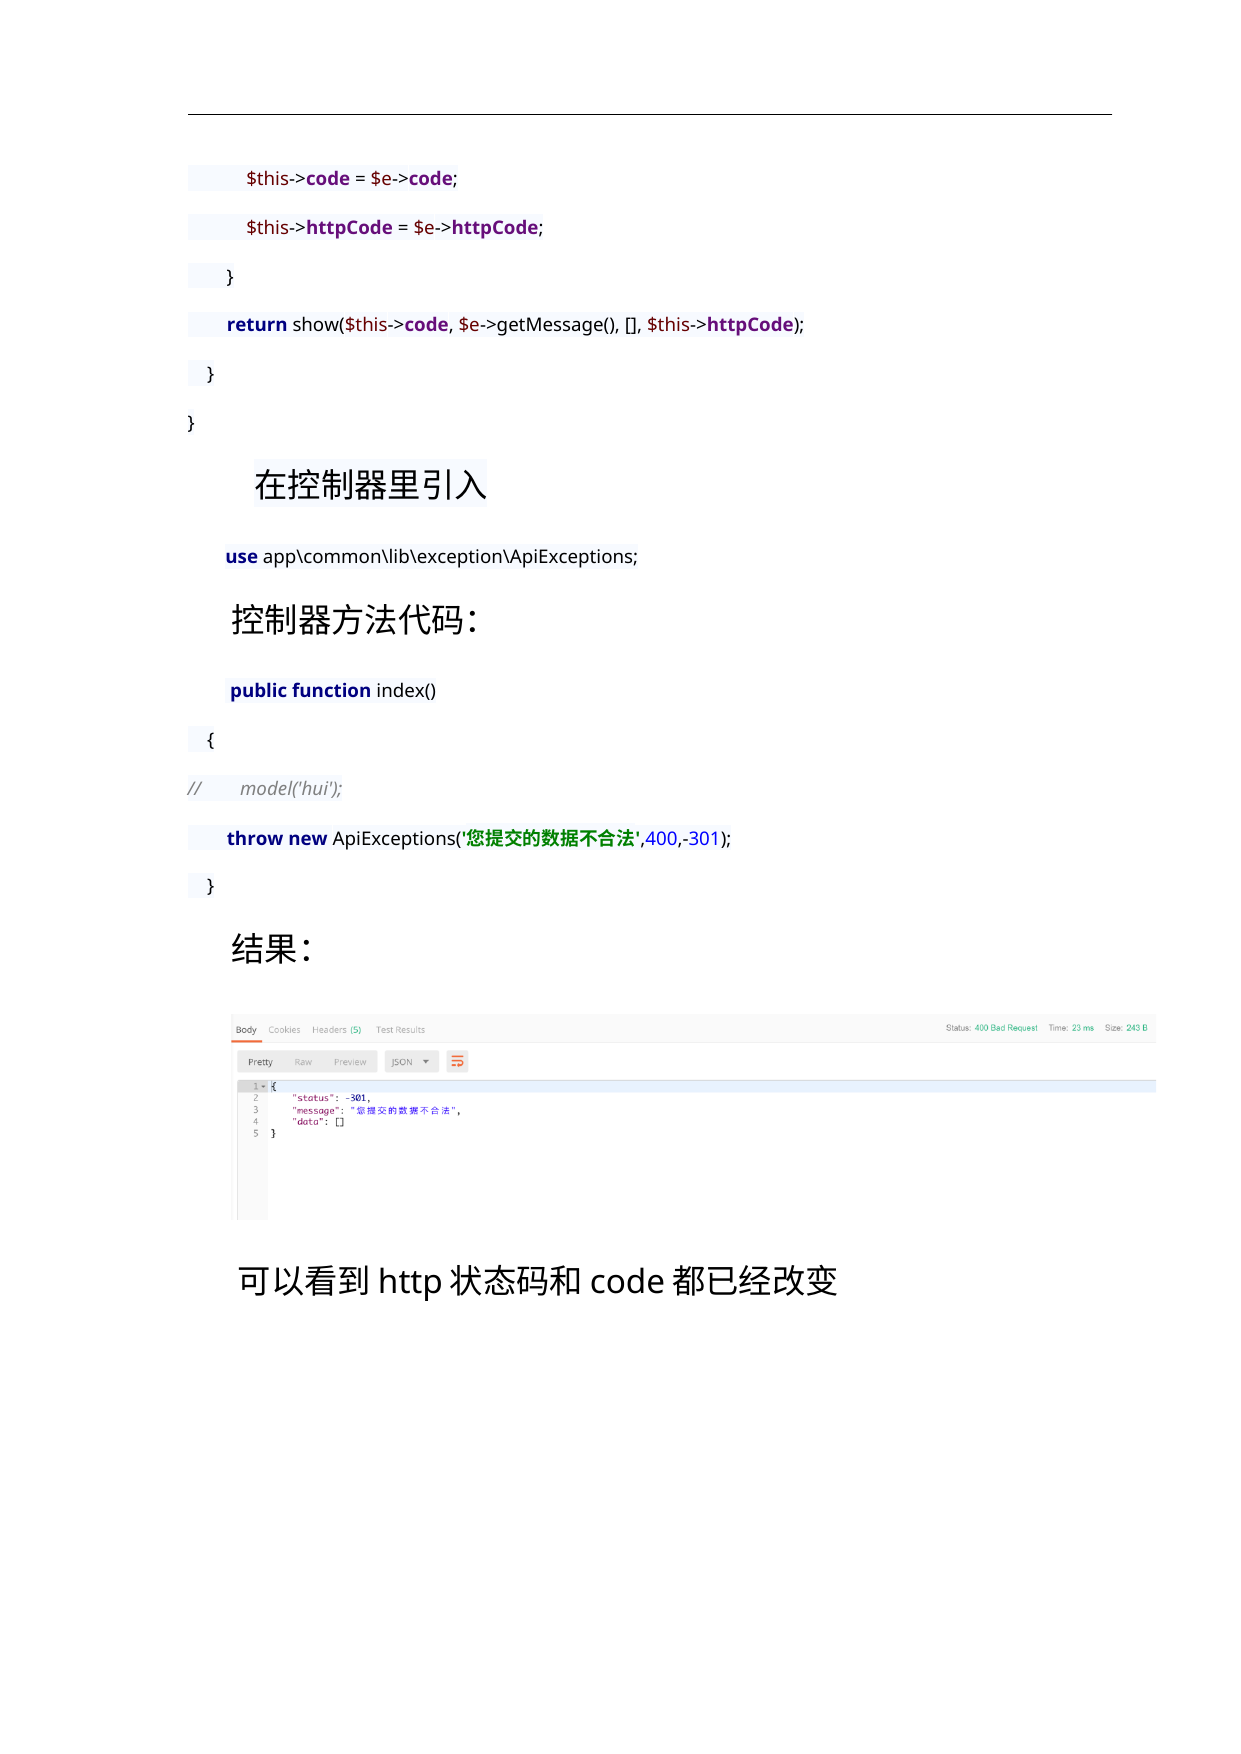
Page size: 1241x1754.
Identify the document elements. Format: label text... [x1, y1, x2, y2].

text 结果： [187, 914, 1112, 979]
text 可以看到http状态码和code都已经改变 [187, 1246, 1112, 1311]
text 控制器方法代码： [187, 585, 1112, 650]
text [187, 162, 1112, 438]
picture [231, 1014, 1157, 1220]
text public function index() { // model('hui'); throw new ApiExceptions('您提交的数据不合法',400,-301); } [187, 674, 1112, 902]
text use app\common\lib\exception\ApiExceptions; [187, 540, 1112, 572]
text 在控制器里引入 [187, 451, 1112, 516]
